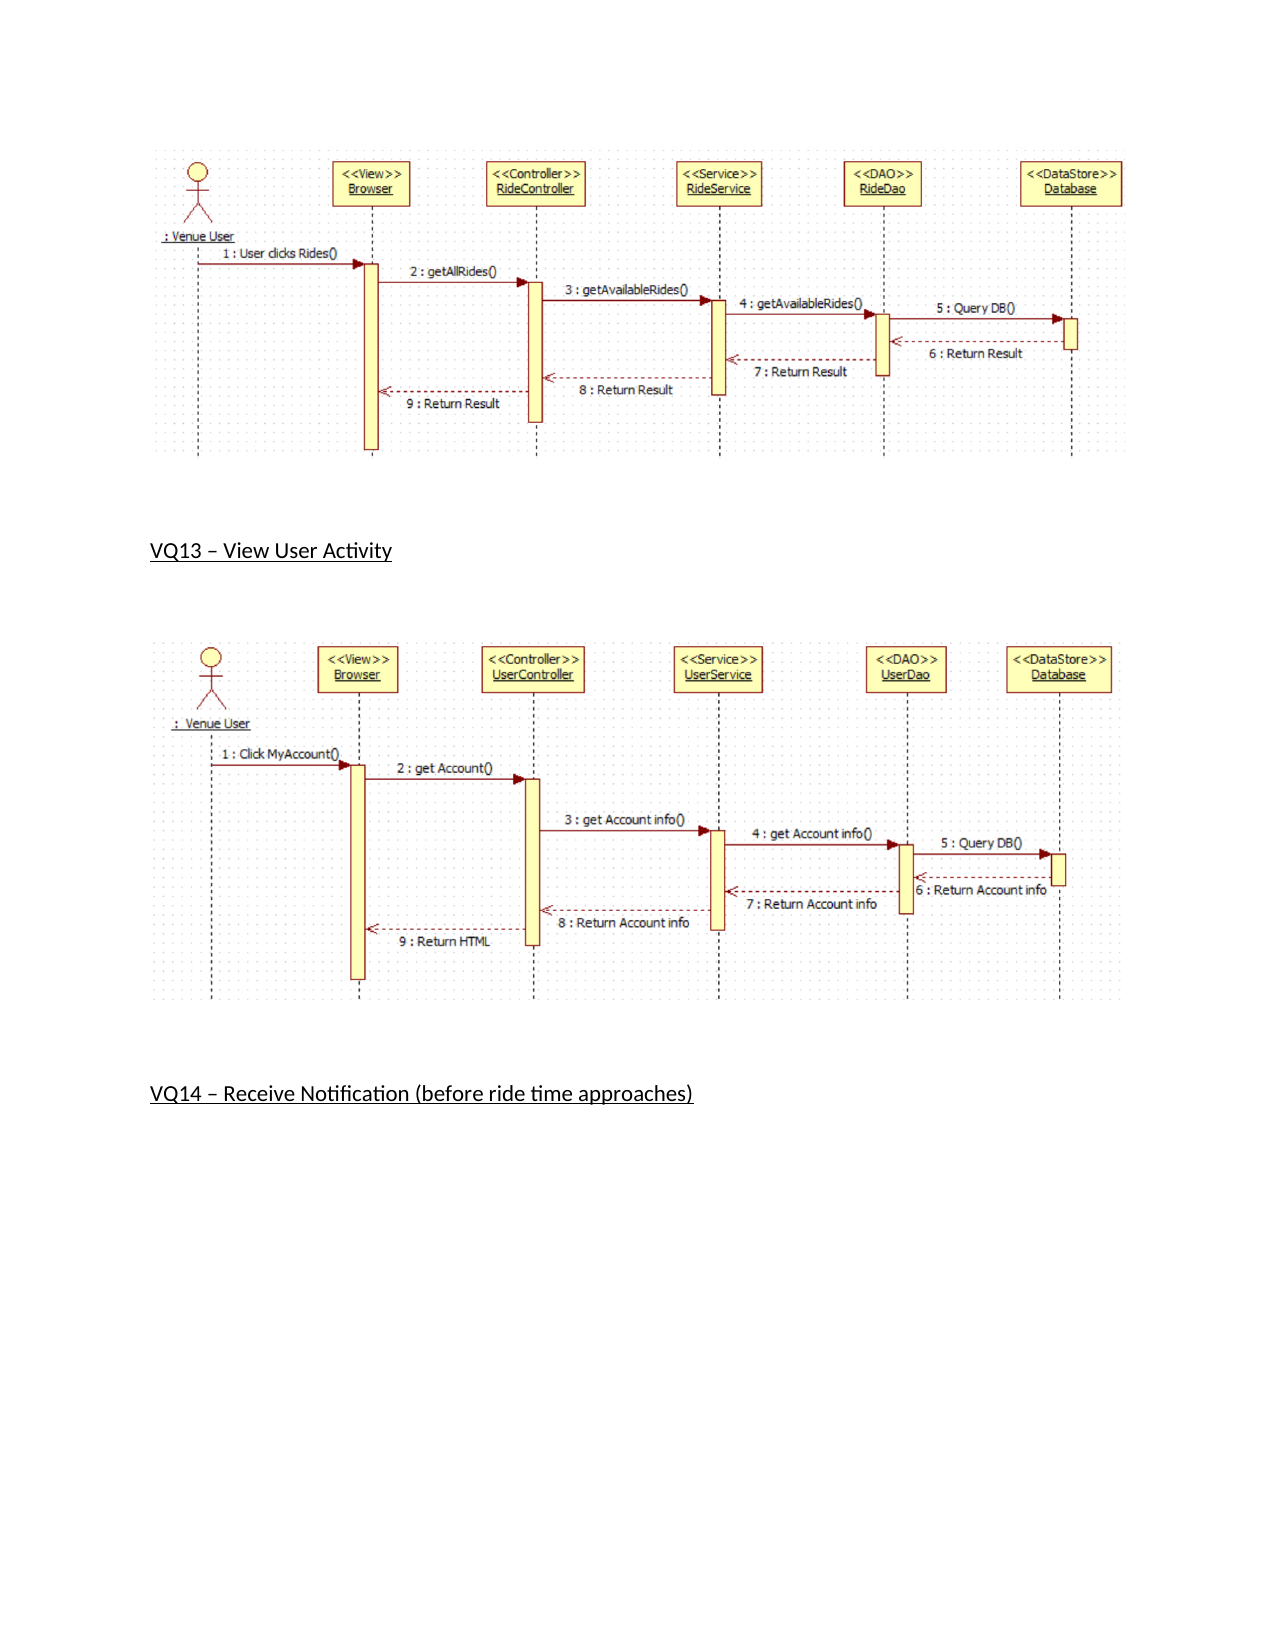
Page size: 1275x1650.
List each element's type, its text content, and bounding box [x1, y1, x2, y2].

text VQ14 – Receive Notification (before ride time approaches) [150, 1079, 1125, 1107]
text VQ13 – View User Activity [150, 536, 1125, 564]
picture [150, 150, 1125, 459]
picture [150, 642, 1124, 1001]
